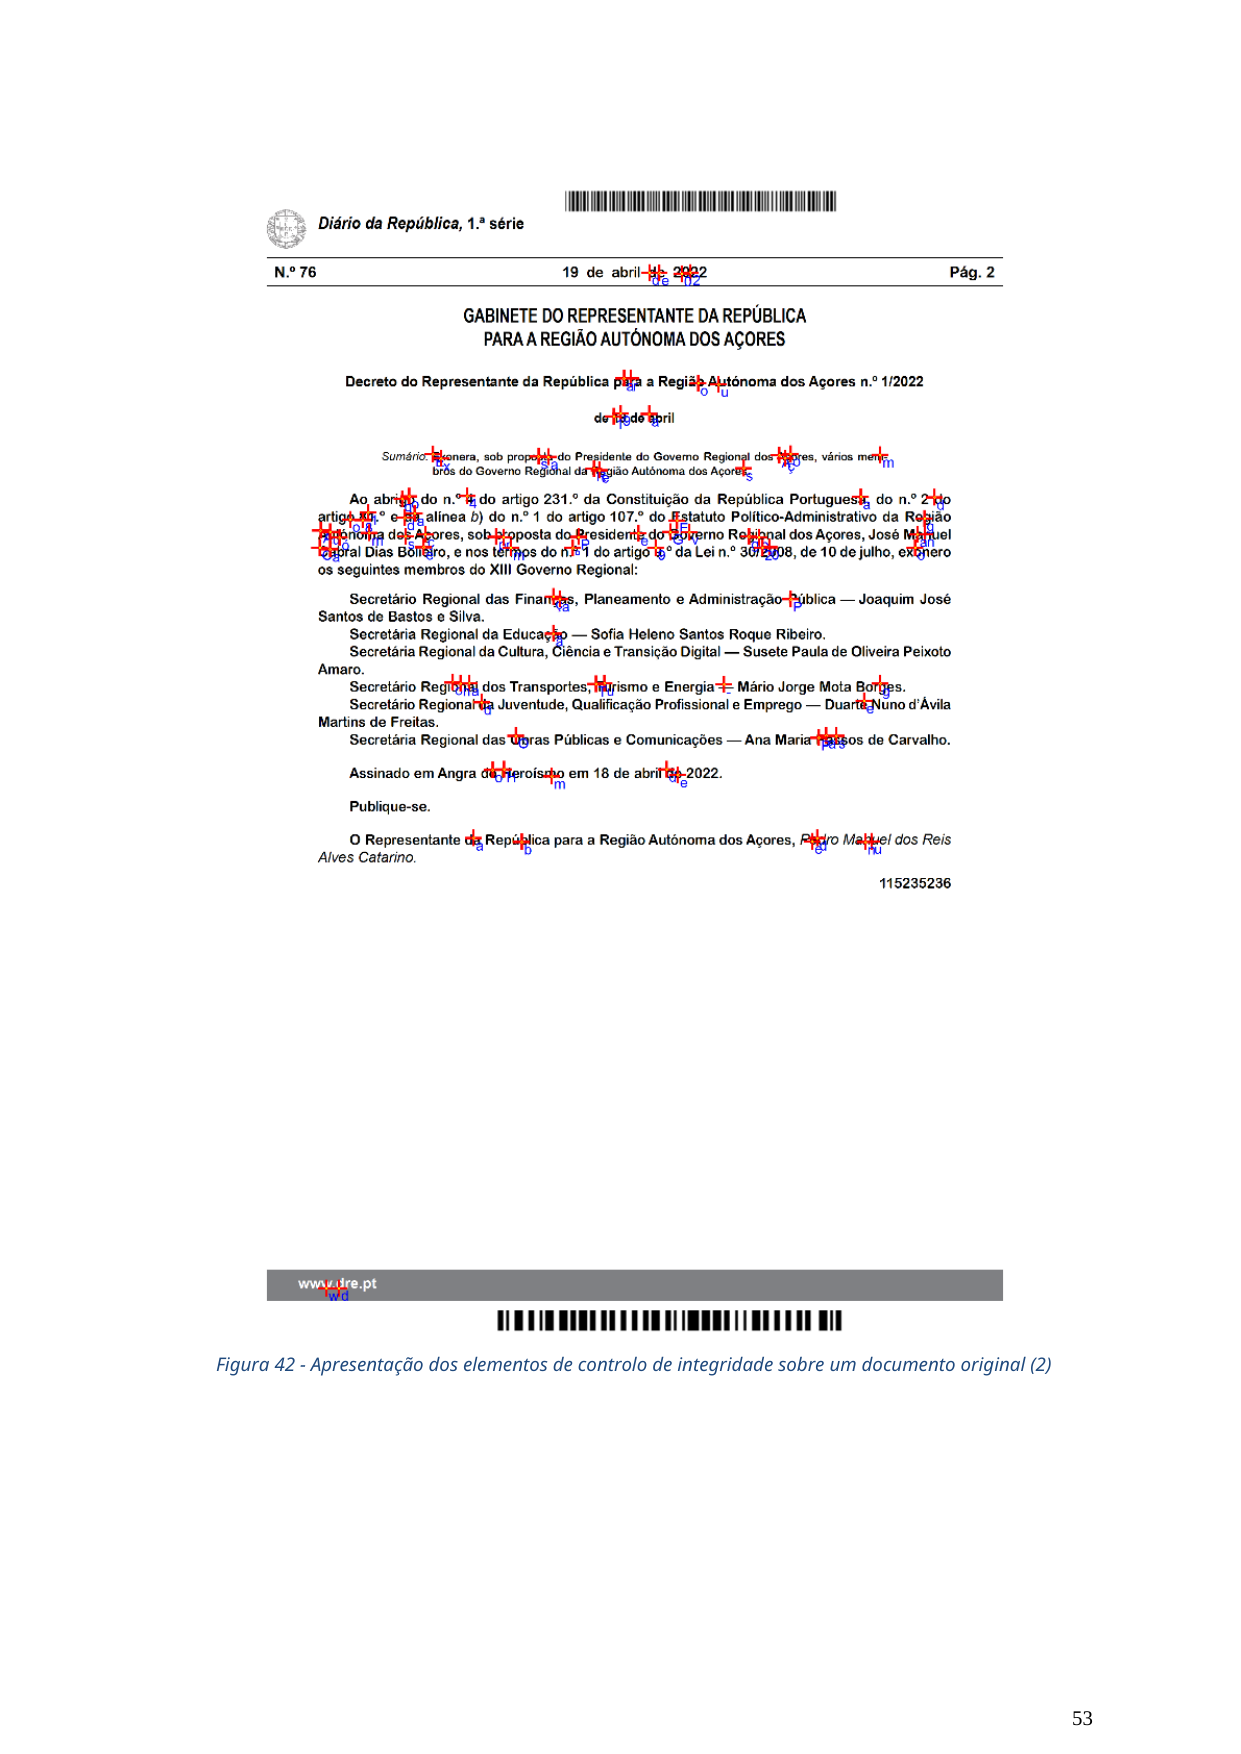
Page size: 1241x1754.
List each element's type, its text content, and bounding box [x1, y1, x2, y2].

picture [219, 177, 1050, 1352]
text Figura 42 - Apresentação dos elementos de controlo de integridade sobre um documento original (2) [177, 1352, 1092, 1377]
